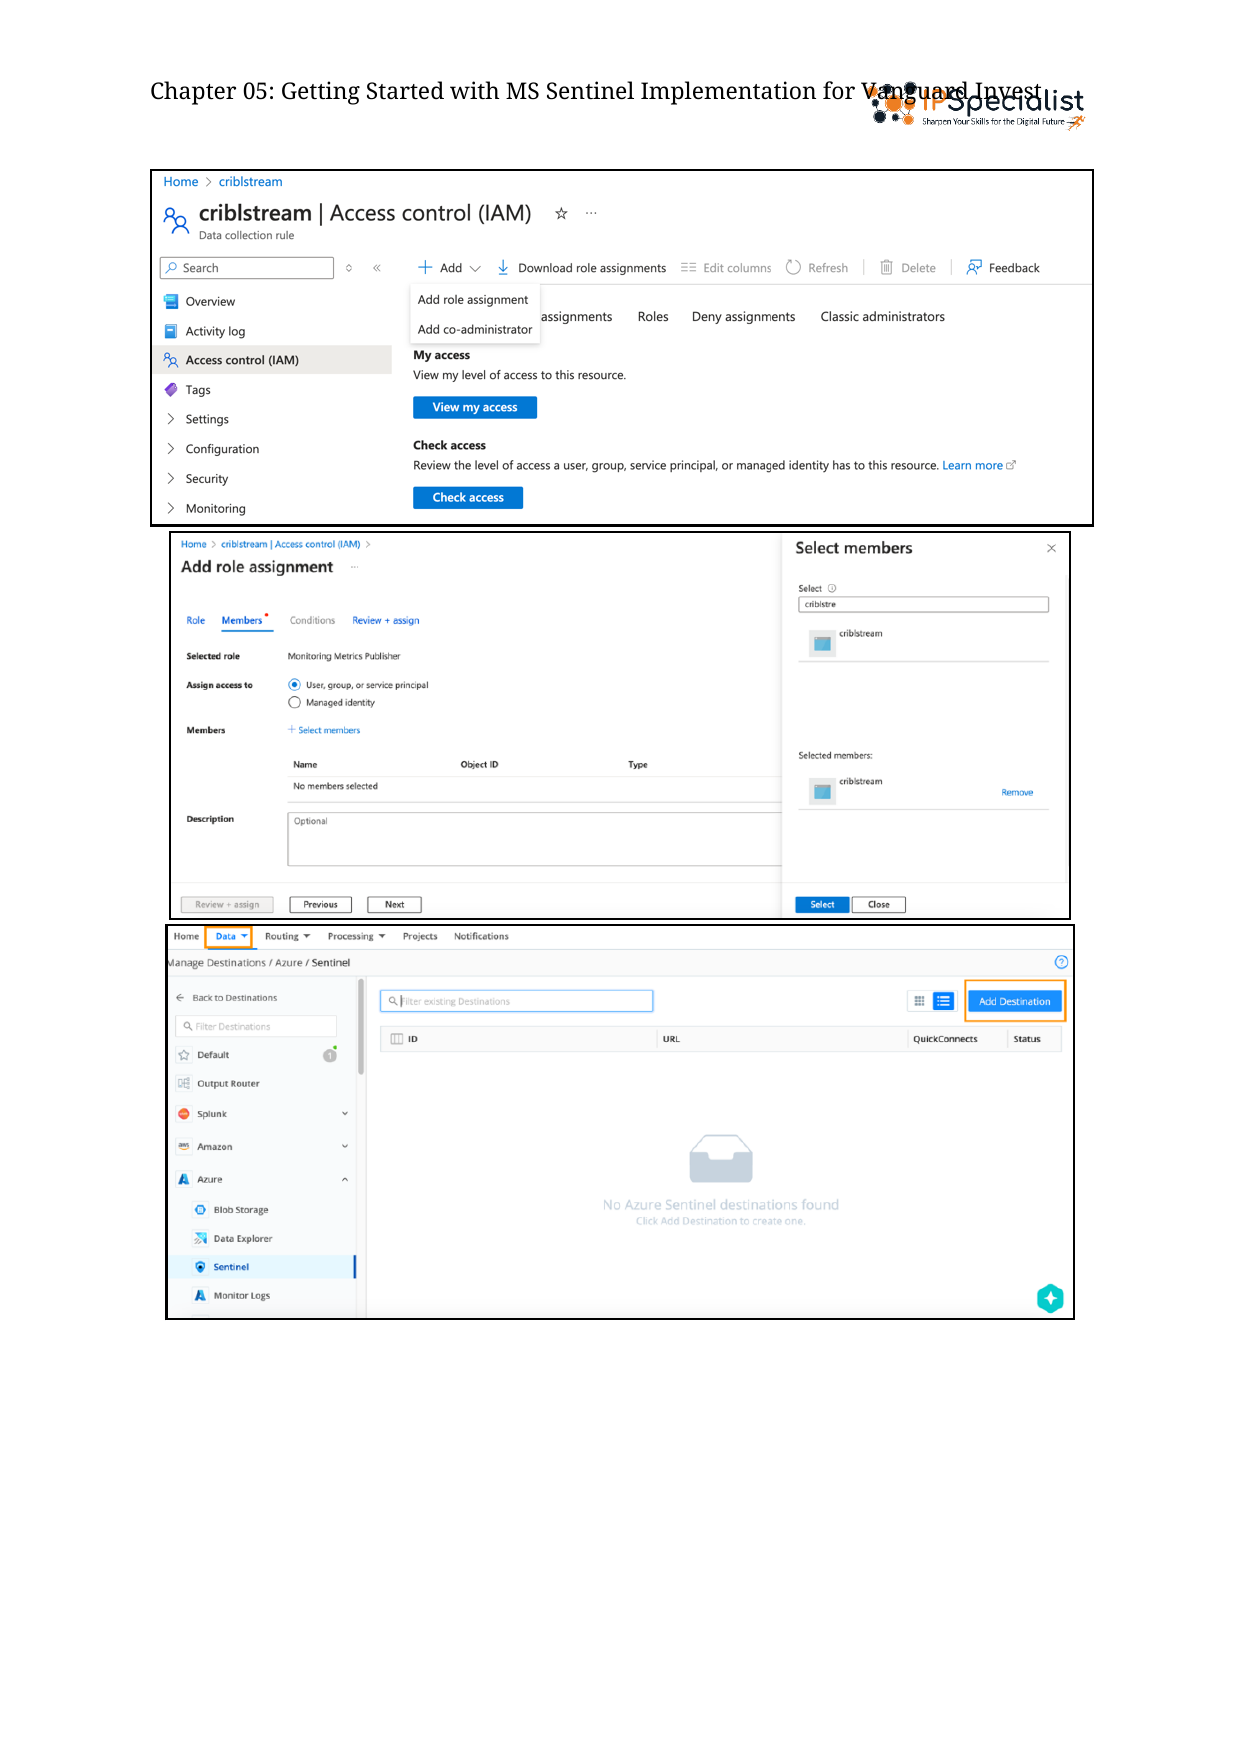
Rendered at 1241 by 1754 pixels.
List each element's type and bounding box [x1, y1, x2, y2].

picture [171, 533, 1069, 918]
picture [862, 70, 1089, 137]
picture [152, 171, 1092, 524]
picture [168, 926, 1073, 1318]
